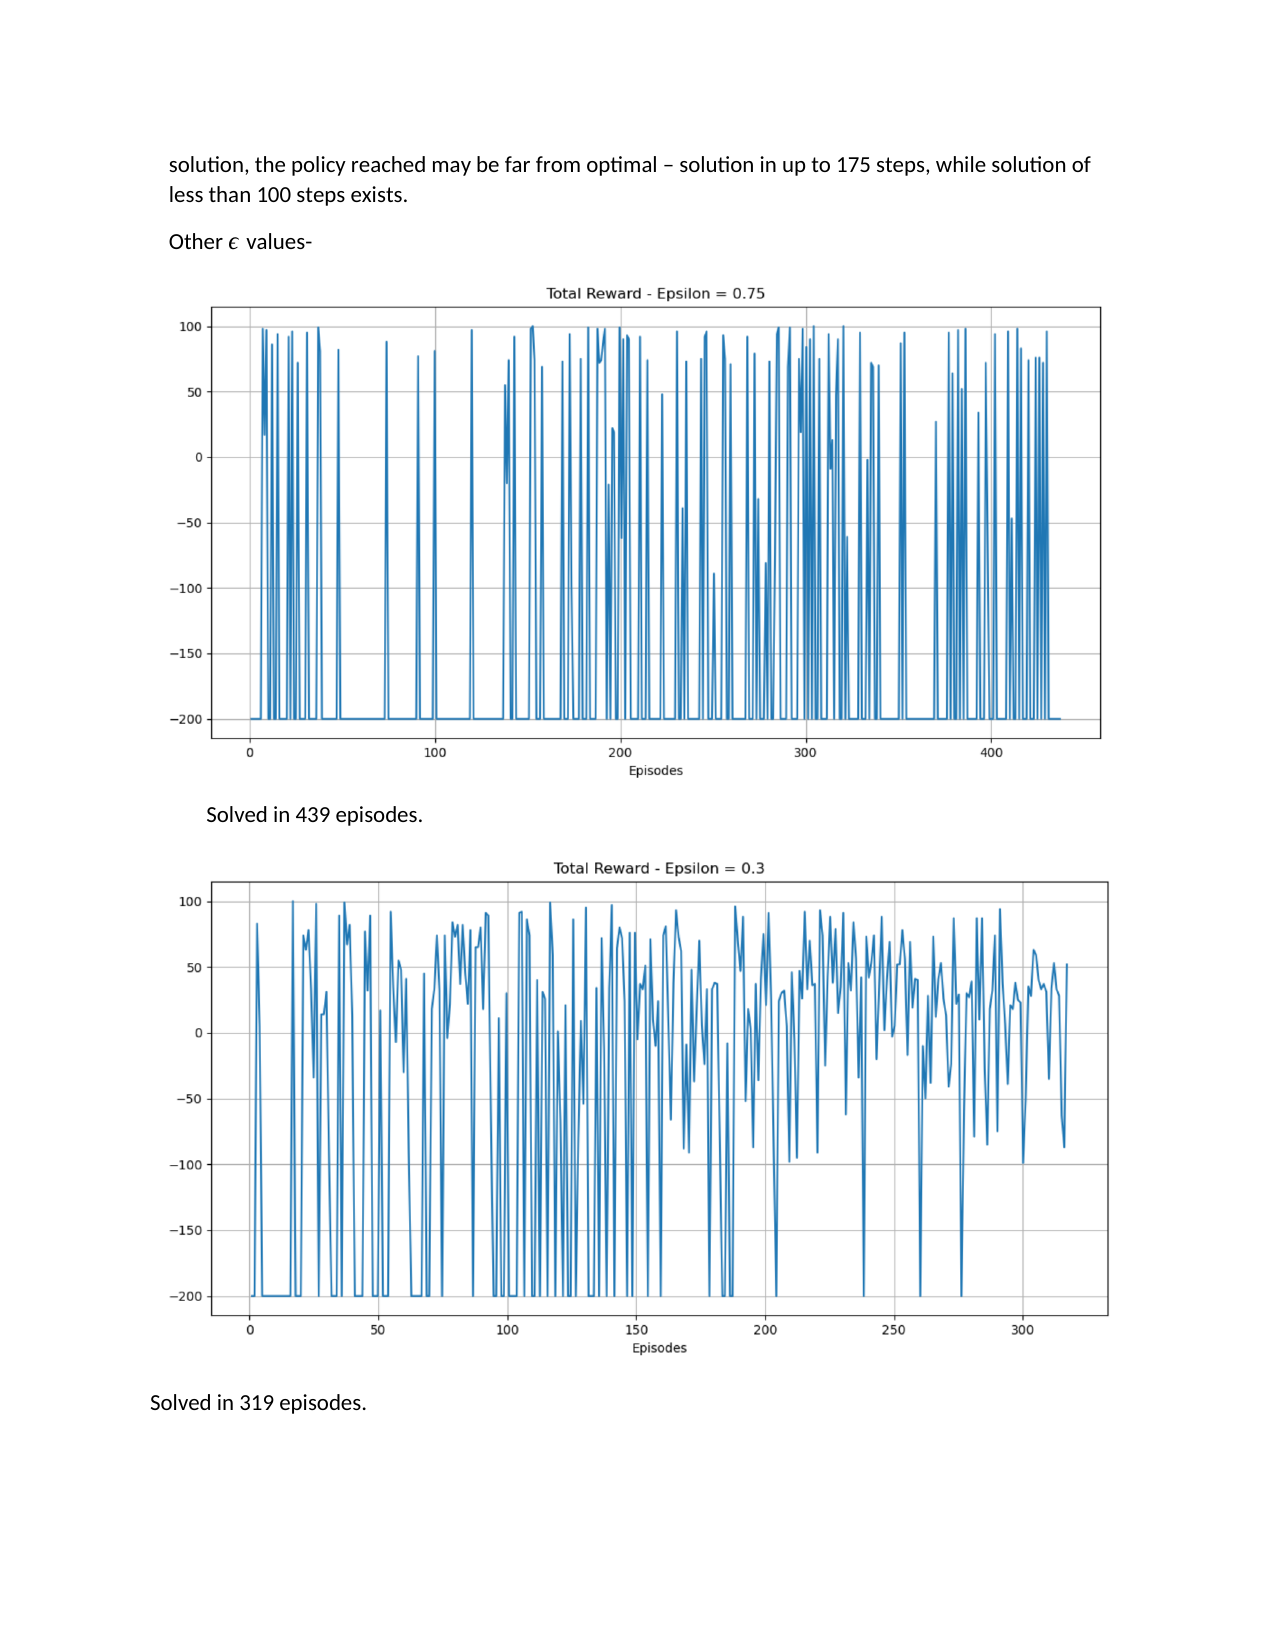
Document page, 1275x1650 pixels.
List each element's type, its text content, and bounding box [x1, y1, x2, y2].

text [169, 150, 1125, 208]
picture [150, 273, 1125, 782]
picture [150, 847, 1125, 1369]
text Other values- [169, 227, 1125, 255]
text Solved in 319 episodes. [150, 1388, 1125, 1416]
list Solved in 439 episodes. [206, 800, 1125, 828]
